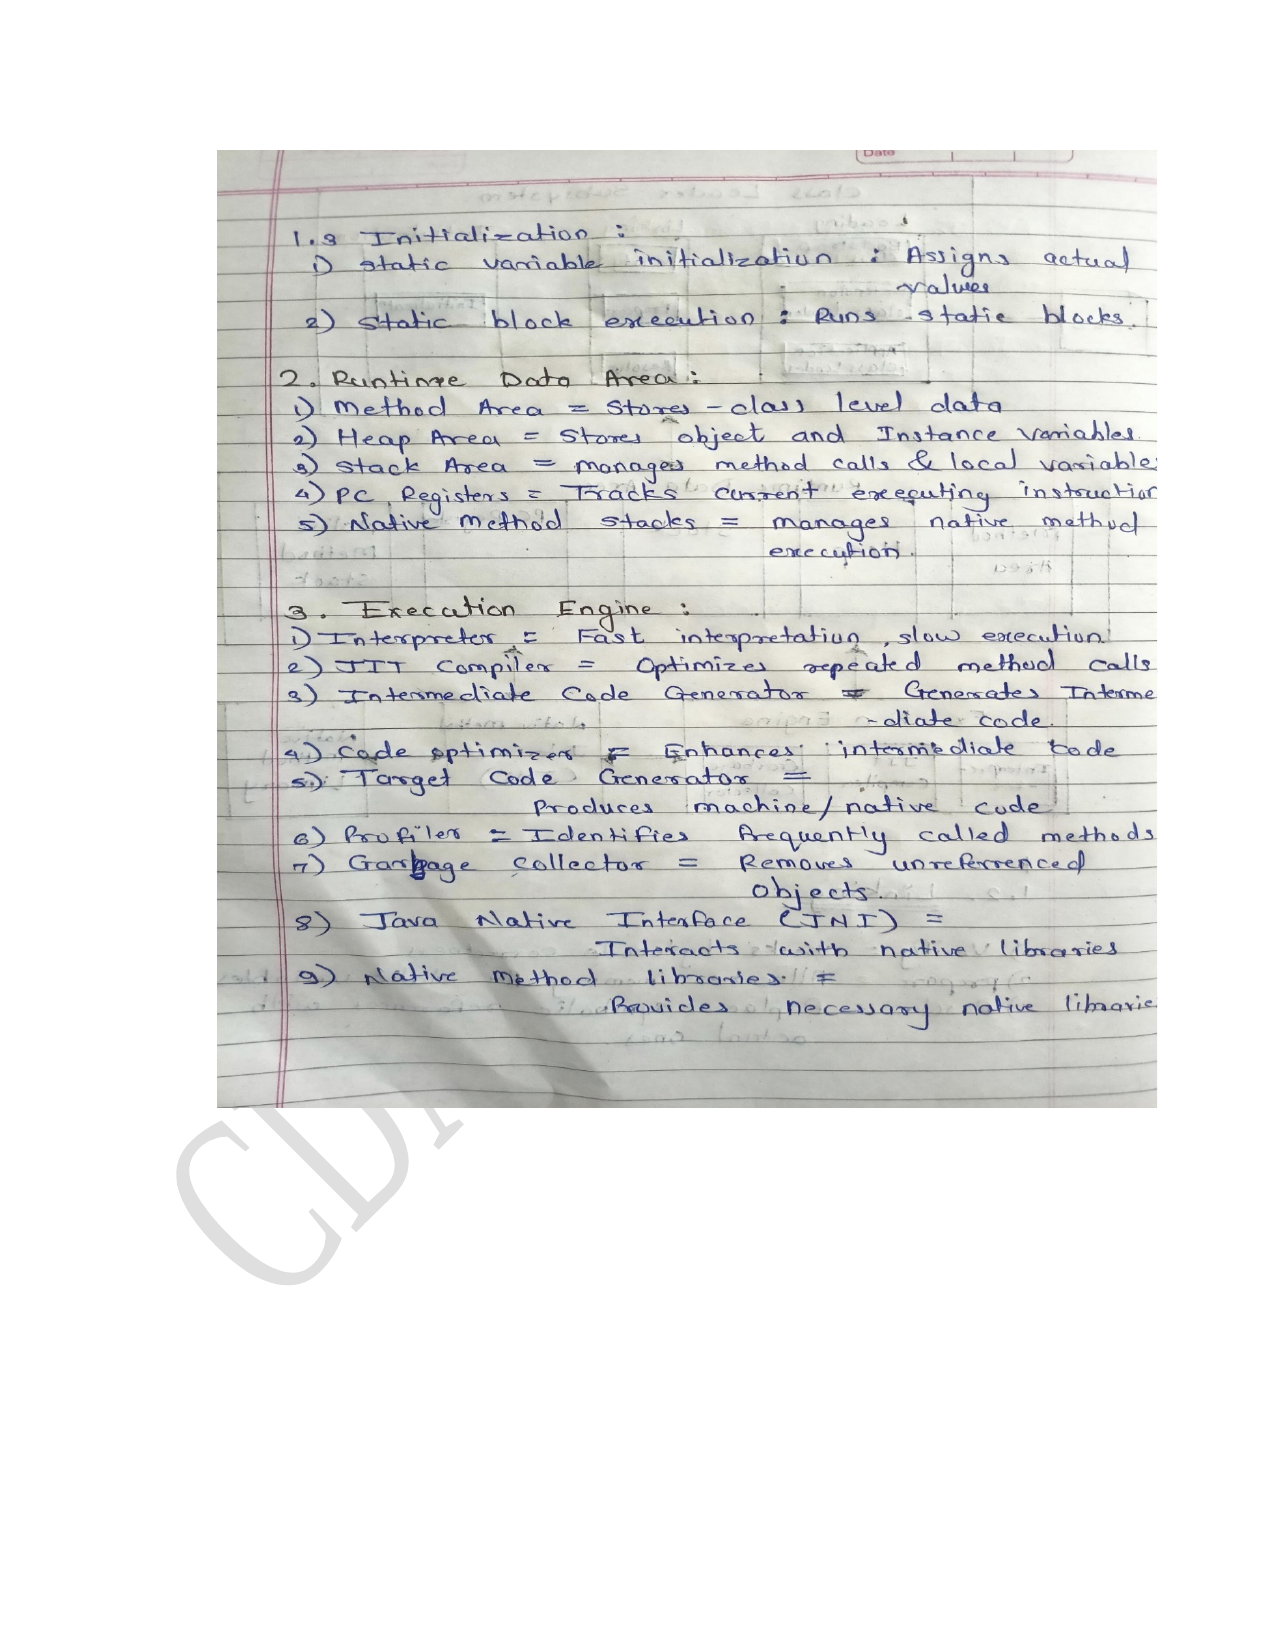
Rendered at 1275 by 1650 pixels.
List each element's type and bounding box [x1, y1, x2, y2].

picture [217, 150, 1158, 1108]
